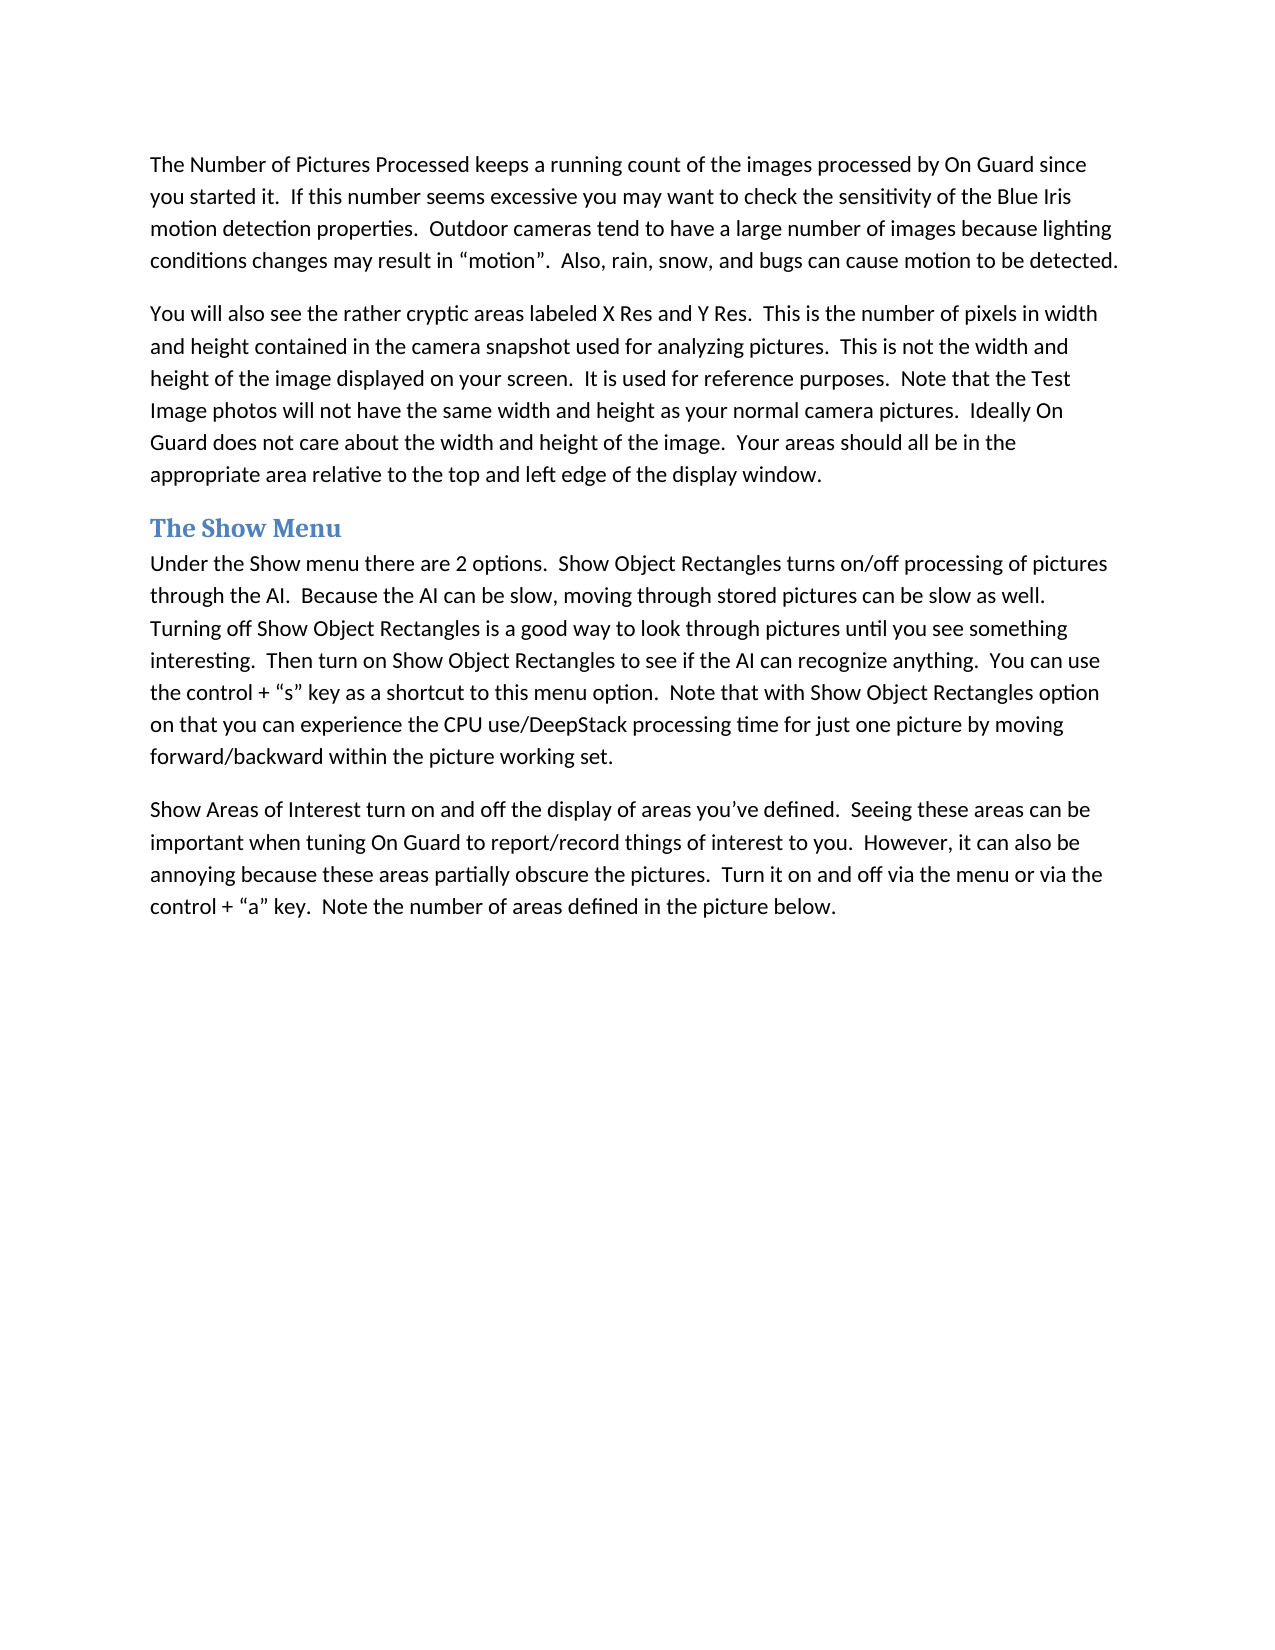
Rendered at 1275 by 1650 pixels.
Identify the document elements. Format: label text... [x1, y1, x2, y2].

text You will also see the rather cryptic areas labeled X Res and Y Res. This is the number of pixels in width and height contained in the camera snapshot used for analyzing pictures. This is not the width and height of the image displayed on your screen. It is used for reference purposes. Note that the Test Image photos will not have the same width and height as your normal camera pictures. Ideally On Guard does not care about the width and height of the image. Your areas should all be in the appropriate area relative to the top and left edge of the display window. [150, 299, 1125, 488]
subtitle The Show Menu [150, 513, 1125, 545]
text The Number of Pictures Processed keeps a running count of the images processed by On Guard since you started it. If this number seems excessive you may want to check the sensitivity of the Blue Iris motion detection properties. Outdoor cameras tend to have a large number of images because lighting conditions changes may result in “motion”. Also, rain, snow, and bugs can cause motion to be detected. [150, 150, 1125, 274]
text Show Areas of Interest turn on and off the display of areas you’ve defined. Seeing these areas can be important when tuning On Guard to report/record things of interest to you. However, it can also be annoying because these areas partially obscure the pictures. Turn it on and off via the menu or via the control + “a” key. Note the number of areas defined in the picture below. [150, 795, 1125, 920]
text Under the Show menu there are 2 options. Show Object Rectangles turns on/off processing of pictures through the AI. Because the AI can be slow, moving through stored pictures can be slow as well. Turning off Show Object Rectangles is a good way to look through pictures until you see something interesting. Then turn on Show Object Rectangles to see if the AI can recognize anything. You can use the control + “s” key as a shortcut to this menu option. Note that with Show Object Rectangles option on that you can experience the CPU use/DeepStack processing time for just one picture by moving forward/backward within the picture working set. [150, 549, 1125, 770]
